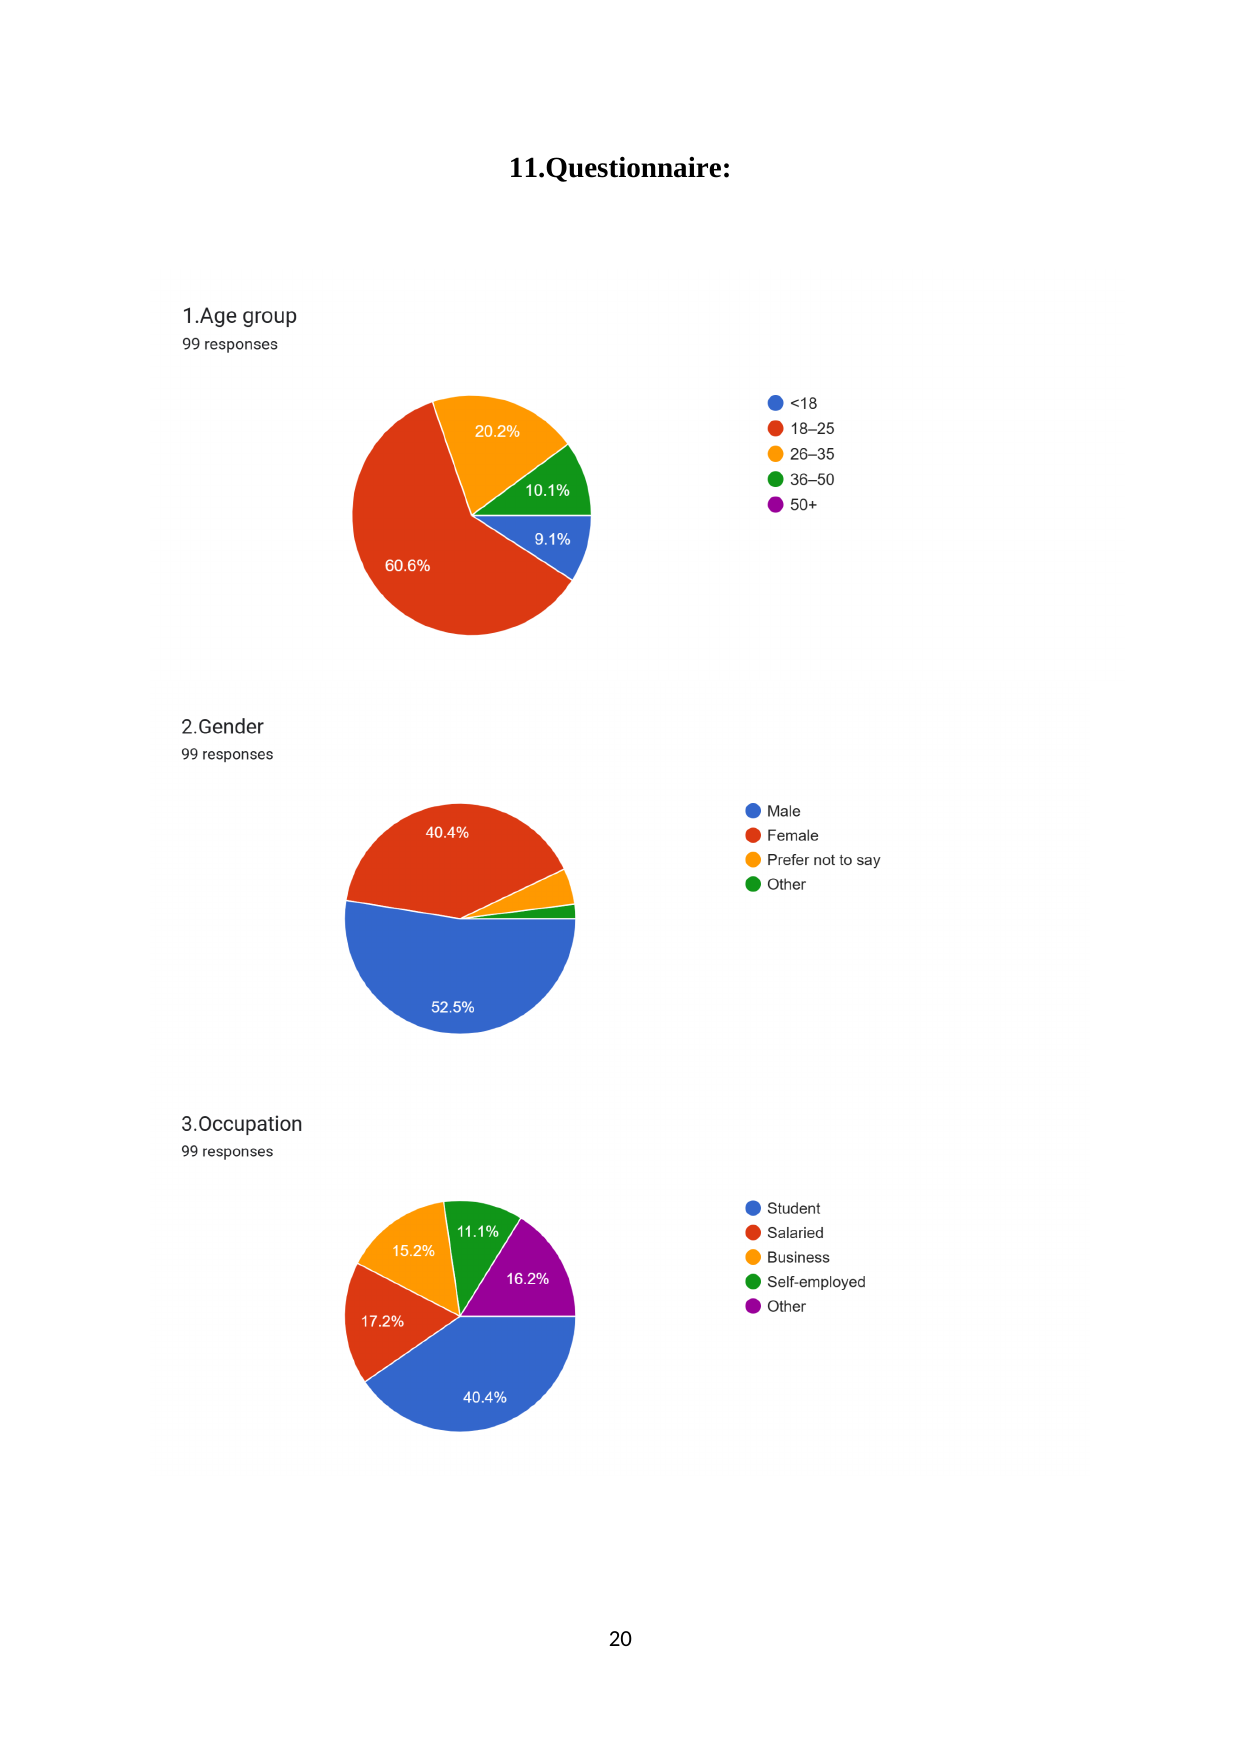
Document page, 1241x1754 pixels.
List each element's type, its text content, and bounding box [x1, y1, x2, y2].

text 11.Questionnaire: [150, 150, 1090, 183]
picture [150, 1079, 1091, 1476]
picture [150, 682, 1091, 1078]
picture [150, 269, 1125, 681]
